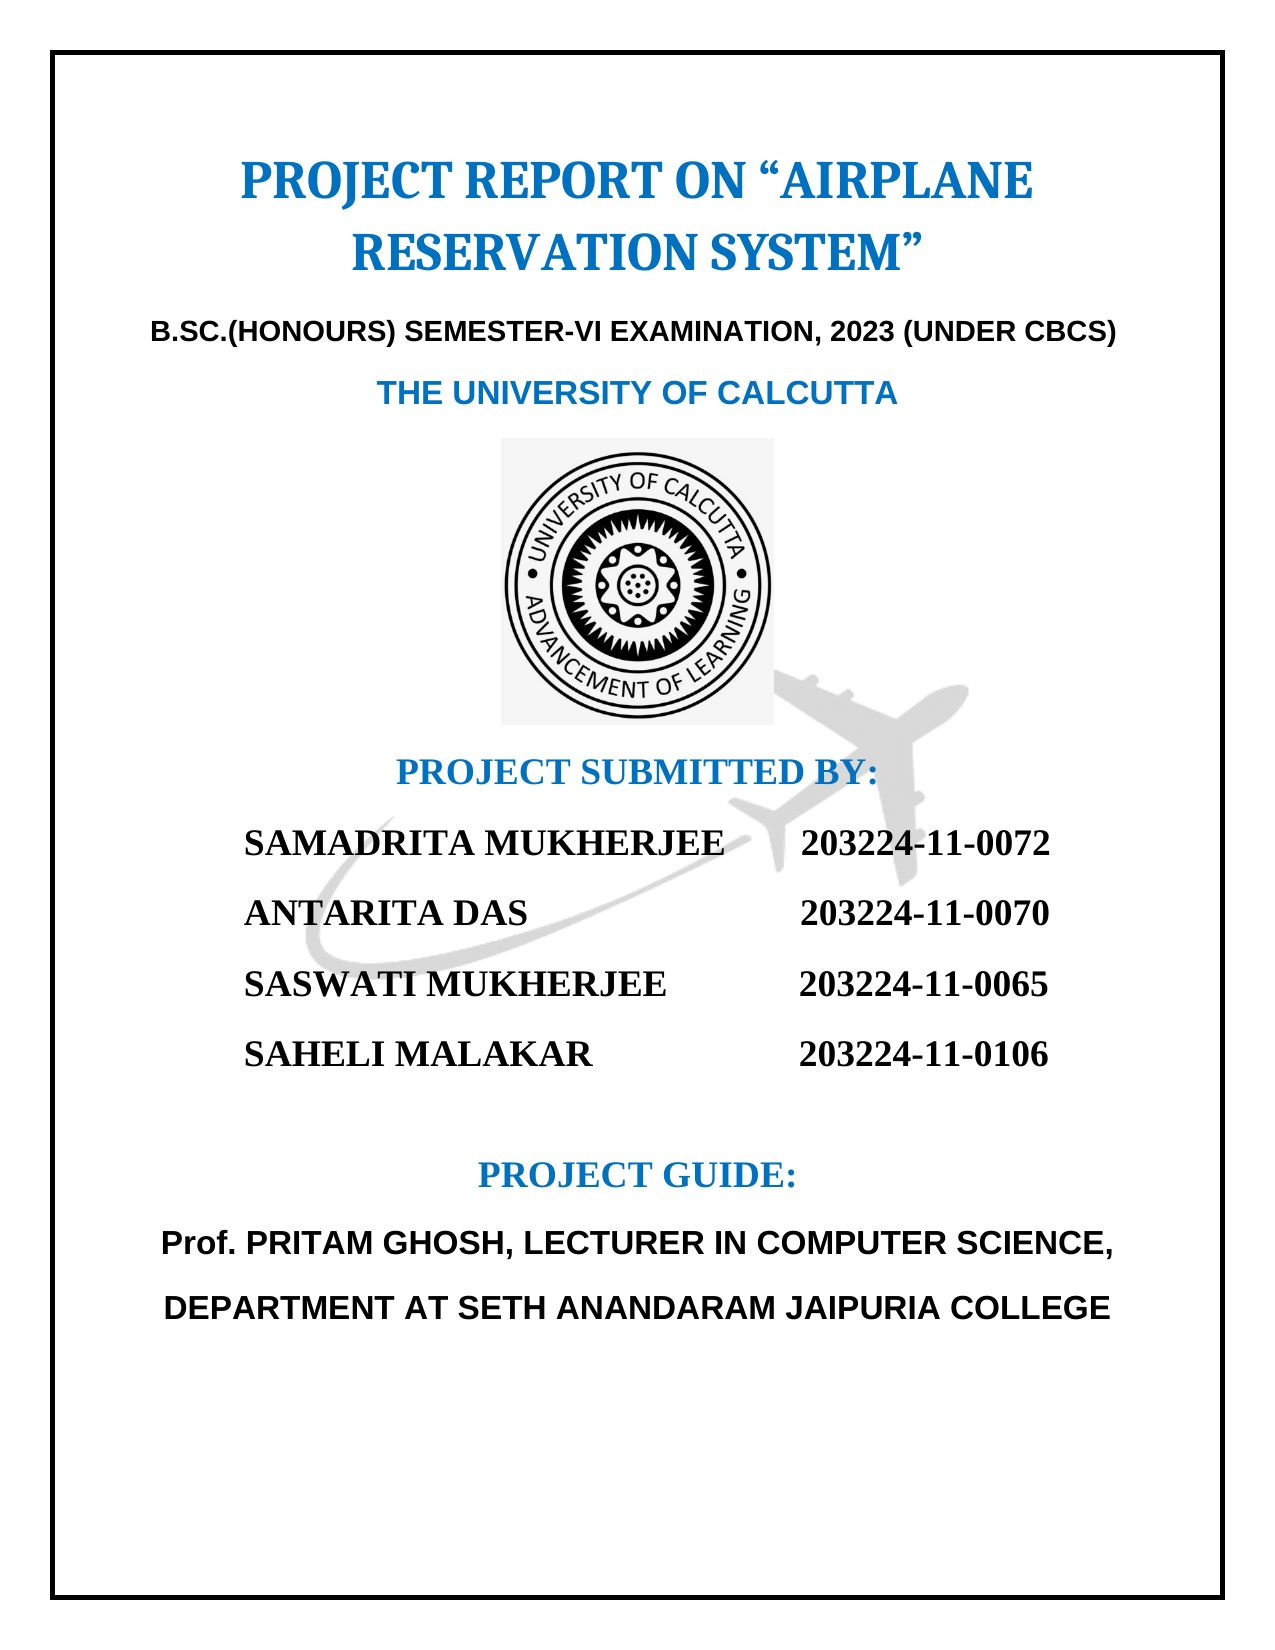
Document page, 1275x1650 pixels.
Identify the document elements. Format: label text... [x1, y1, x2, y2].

text B.SC.(HONOURS) SEMESTER-VI EXAMINATION, 2023 (UNDER CBCS) [150, 314, 1125, 347]
text PROJECT GUIDE: [150, 1153, 1125, 1196]
text SAMADRITA MUKHERJEE 203224-11-0072 [150, 820, 1125, 863]
picture [501, 438, 774, 725]
text SAHELI MALAKAR 203224-11-0106 [150, 1031, 1125, 1074]
text DEPARTMENT AT SETH ANANDARAM JAIPURIA COLLEGE [150, 1288, 1125, 1327]
text PROJECT SUBMITTED BY: [150, 750, 1125, 793]
text Prof. PRITAM GHOSH, LECTURER IN COMPUTER SCIENCE, [150, 1223, 1125, 1262]
text PROJECT REPORT ON “AIRPLANE RESERVATION SYSTEM” [150, 150, 1125, 284]
text SASWATI MUKHERJEE 203224-11-0065 [150, 961, 1125, 1004]
text ANTARITA DAS 203224-11-0070 [150, 891, 1125, 934]
text THE UNIVERSITY OF CALCUTTA [150, 373, 1125, 412]
